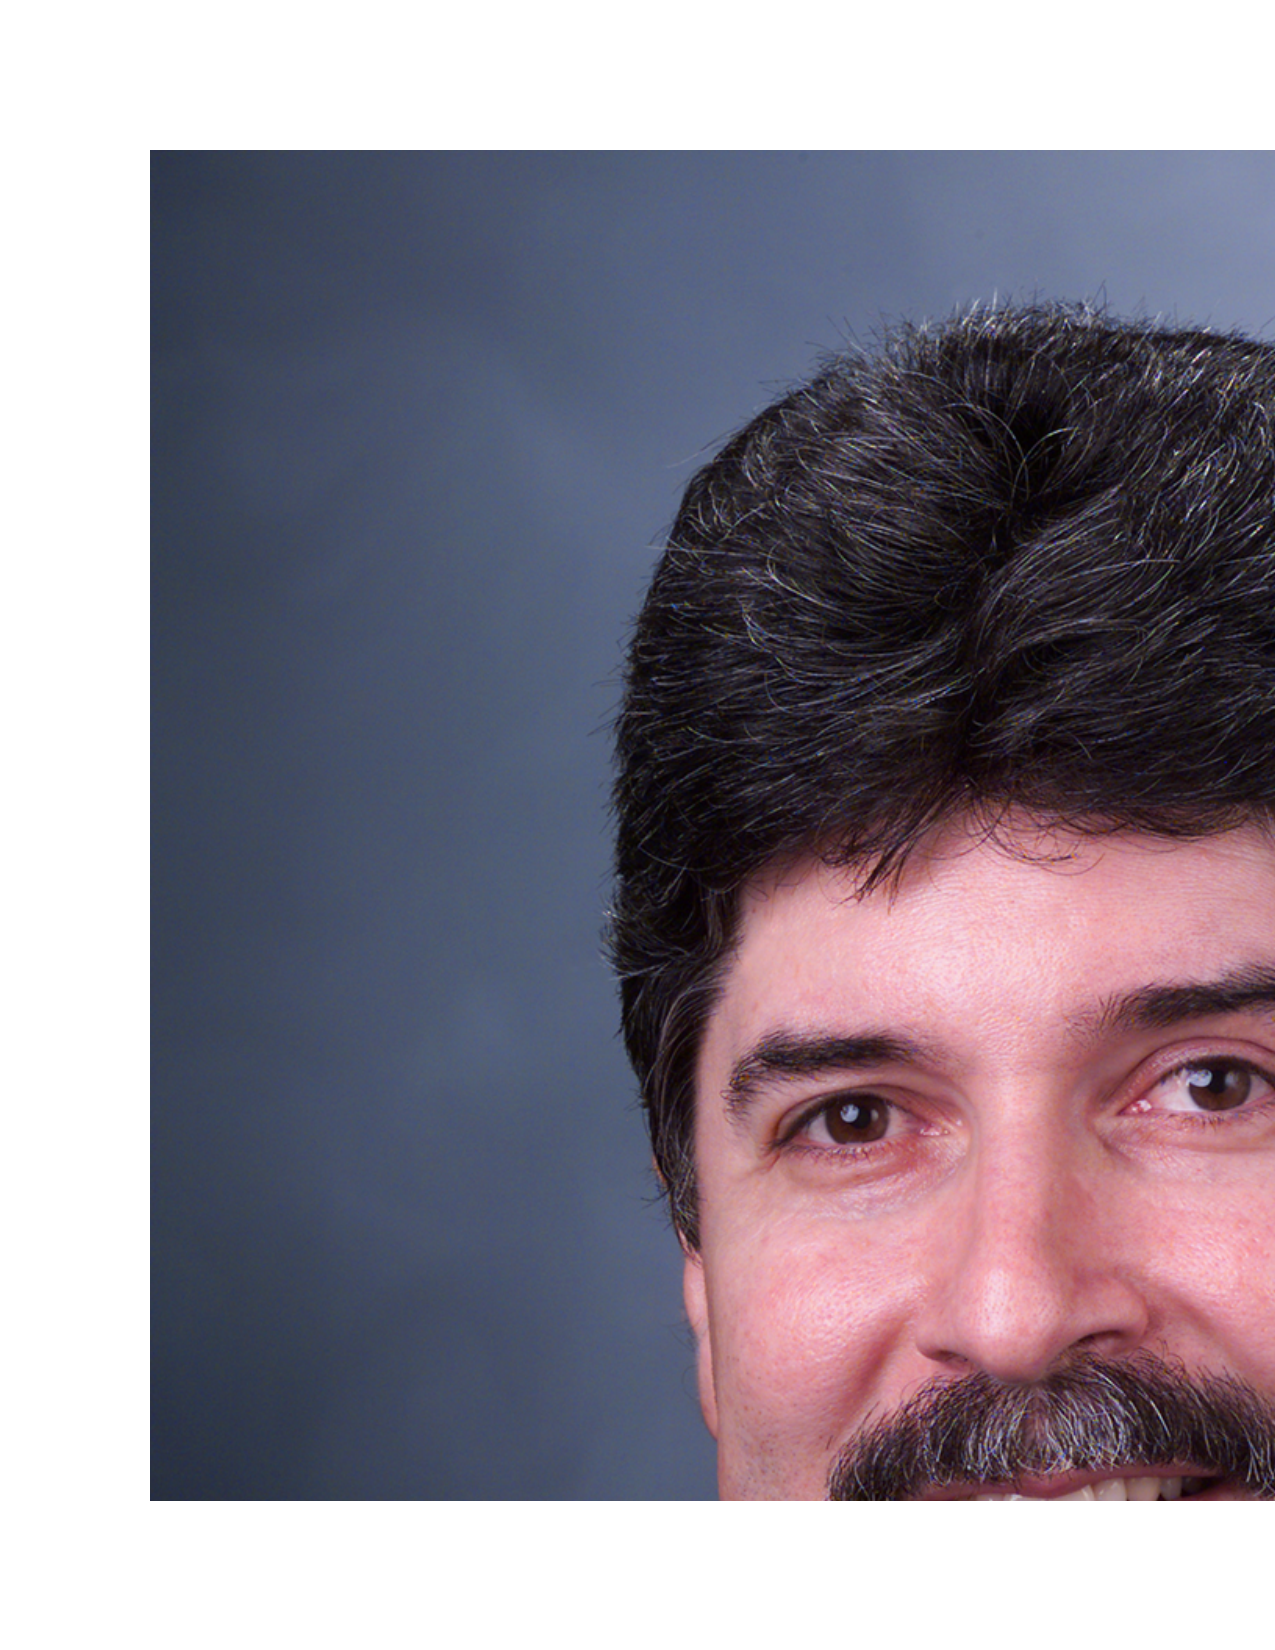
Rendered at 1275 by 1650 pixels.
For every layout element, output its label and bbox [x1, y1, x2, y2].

picture [150, 150, 1275, 1501]
